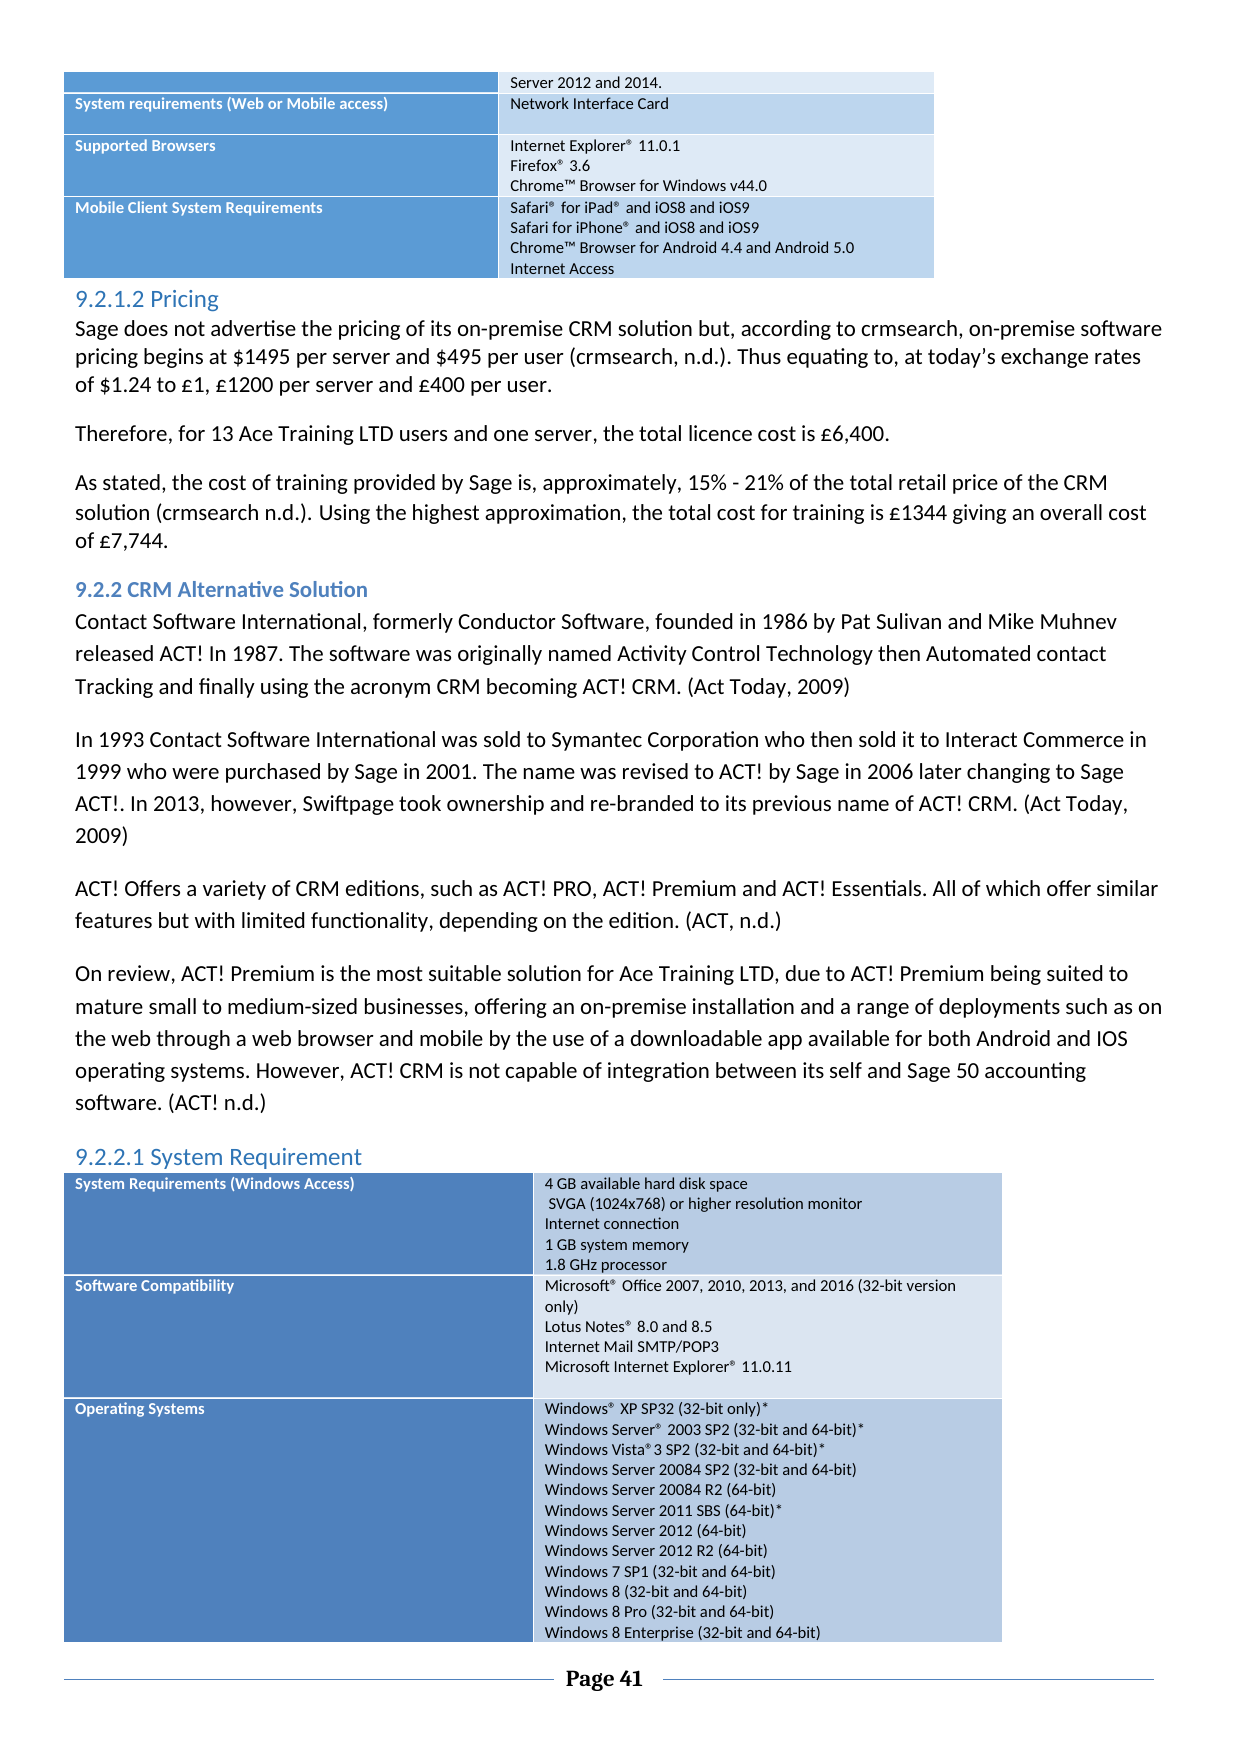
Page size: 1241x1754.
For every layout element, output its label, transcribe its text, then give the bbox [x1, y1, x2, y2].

text ACT! Offers a variety of CRM editions, such as ACT! PRO, ACT! Premium and ACT! Essentials. All of which offer similar features but with limited functionality, depending on the edition. (ACT, n.d.) [75, 874, 1165, 934]
table_cell Supported Browsers [64, 135, 498, 196]
table_cell System requirements (Web or Mobile access) [64, 94, 498, 134]
table_cell Operating Systems [64, 1399, 533, 1642]
text 9.2.1.2 Pricing [75, 283, 1165, 314]
table_cell Mobile Client System Requirements [64, 197, 498, 278]
text Contact Software International, formerly Conductor Software, founded in 1986 by Pat Sulivan and Mike Muhnev released ACT! In 1987. The software was originally named Activity Control Technology then Automated contact Tracking and finally using the acronym CRM becoming ACT! CRM. (Act Today, 2009) [75, 607, 1165, 700]
text 9.2.2.1 System Requirement [75, 1141, 1165, 1172]
table_cell Software Compatibility [64, 1276, 533, 1397]
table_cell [499, 72, 934, 92]
table_header System Requirements (Windows Access) [64, 1173, 533, 1274]
text On review, ACT! Premium is the most suitable solution for Ace Training LTD, due to ACT! Premium being suited to mature small to medium-sized businesses, offering an on-premise installation and a range of deployments such as on the web through a web browser and mobile by the use of a downloadable app available for both Android and IOS operating systems. However, ACT! CRM is not capable of integration between its self and Sage 50 accounting software. (ACT! n.d.) [75, 959, 1165, 1116]
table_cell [64, 72, 498, 92]
table_cell Microsoft® Office 2007, 2010, 2013, and 2016 (32-bit version only) Lotus Notes® 8.0 and 8.5 Internet Mail SMTP/POP3 Microsoft Internet Explorer® 11.0.11 [534, 1276, 1002, 1397]
table_cell Safari® for iPad® and iOS8 and iOS9 Safari for iPhone® and iOS8 and iOS9 Chrome™ Browser for Android 4.4 and Android 5.0 Internet Access [499, 197, 934, 278]
table_cell Internet Explorer® 11.0.1 Firefox® 3.6 Chrome™ Browser for Windows v44.0 [499, 135, 934, 196]
text Sage does not advertise the pricing of its on-premise CRM solution but, according to crmsearch, on-premise software pricing begins at $1495 per server and $495 per user (crmsearch, n.d.). Thus equating to, at today’s exchange rates of $1.24 to £1, £1200 per server and £400 per user. [75, 314, 1165, 398]
text Therefore, for 13 Ace Training LTD users and one server, the total licence cost is £6,400. [75, 419, 1165, 447]
text As stated, the cost of training provided by Sage is, approximately, 15% - 21% of the total retail price of the CRM solution (crmsearch n.d.). Using the highest approximation, the total cost for training is £1344 giving an overall cost of £7,744. [75, 468, 1165, 554]
table_cell Network Interface Card [499, 94, 934, 134]
subtitle 9.2.2 CRM Alternative Solution [75, 575, 1165, 603]
table_header 4 GB available hard disk space SVGA (1024x768) or higher resolution monitor Internet connection 1 GB system memory 1.8 GHz processor [534, 1173, 1002, 1274]
text In 1993 Contact Software International was sold to Symantec Corporation who then sold it to Interact Commerce in 1999 who were purchased by Sage in 2001. The name was revised to ACT! by Sage in 2006 later changing to Sage ACT!. In 2013, however, Swiftpage took ownership and re-branded to its previous name of ACT! CRM. (Act Today, 2009) [75, 725, 1165, 849]
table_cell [534, 1399, 1002, 1642]
